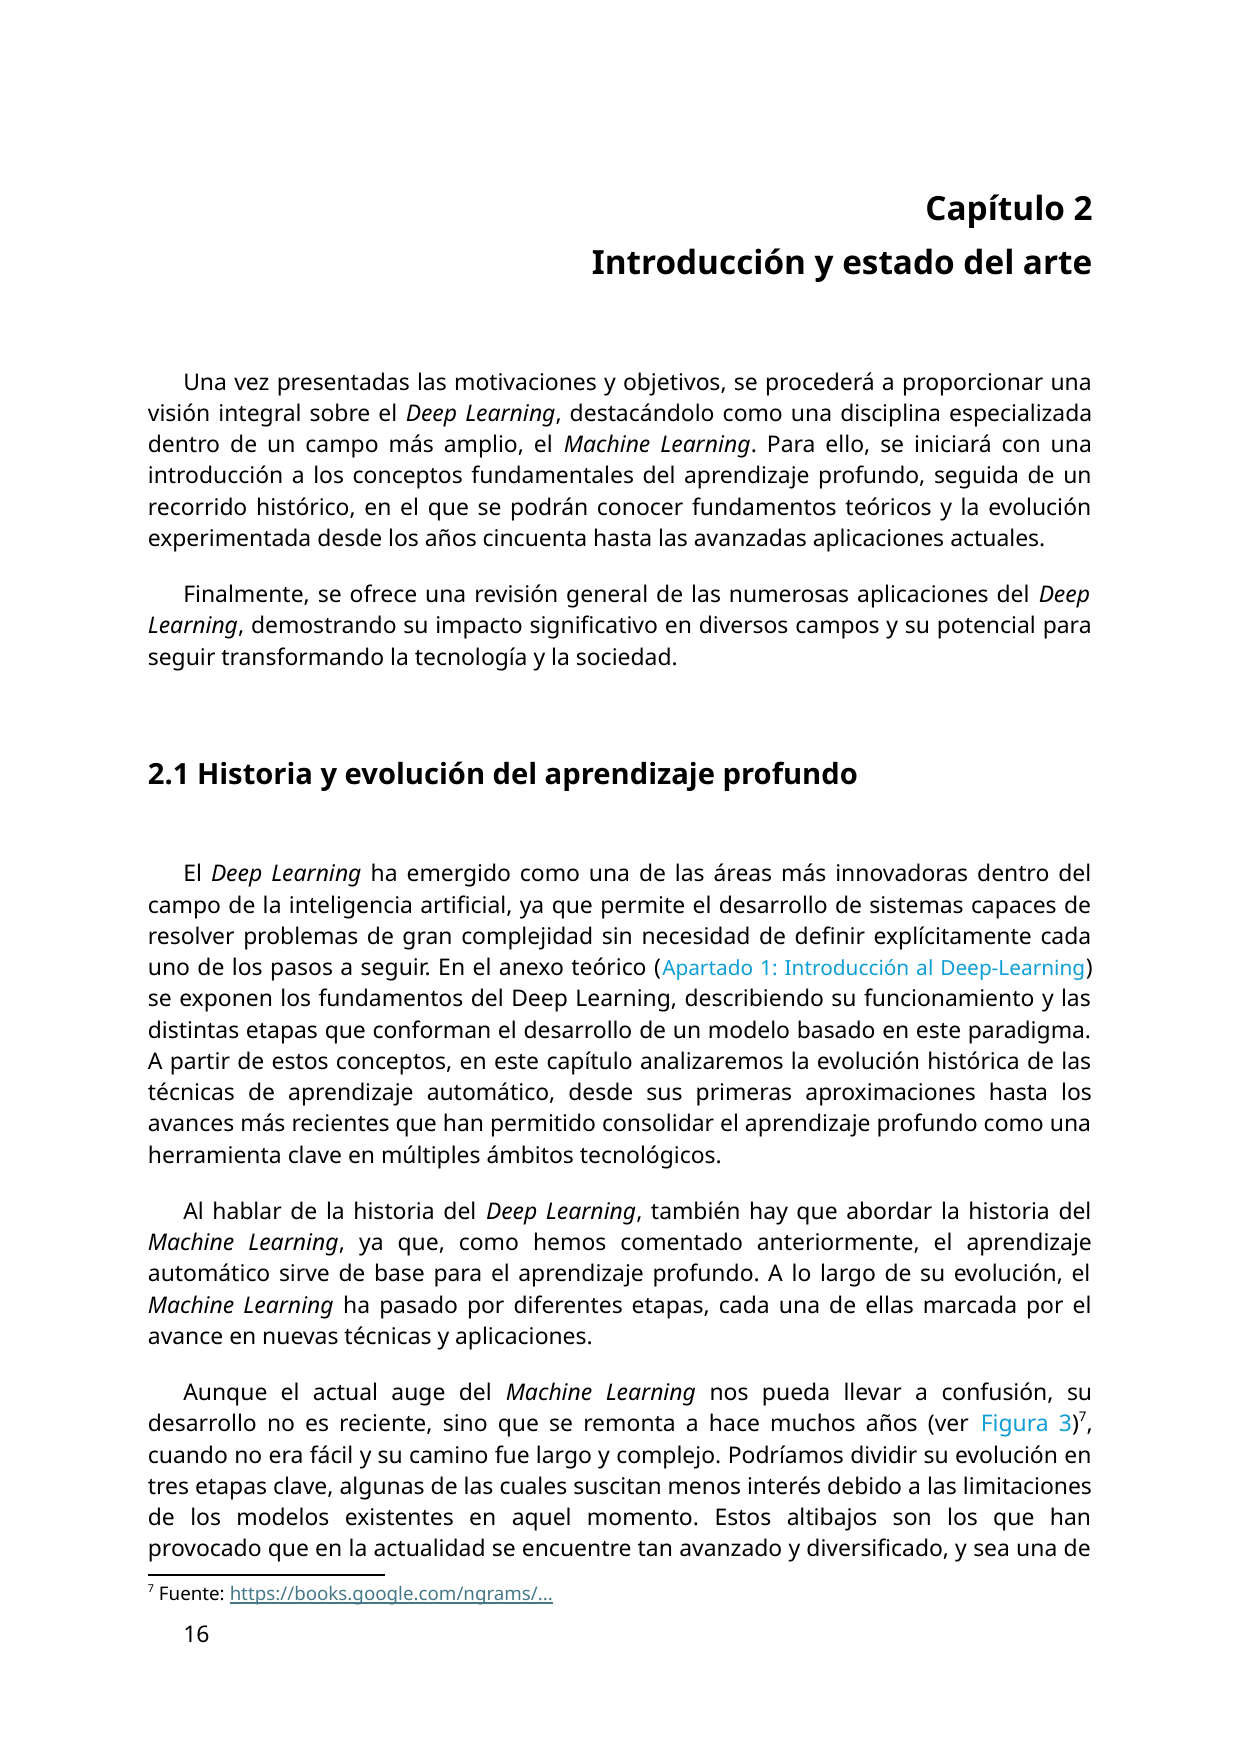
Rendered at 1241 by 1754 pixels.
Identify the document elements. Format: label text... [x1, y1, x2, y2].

subtitle 2.1 Historia y evolución del aprendizaje profundo [148, 753, 1092, 793]
text Una vez presentadas las motivaciones y objetivos, se procederá a proporcionar una visión integral sobre el Deep Learning, destacándolo como una disciplina especializada dentro de un campo más amplio, el Machine Learning. Para ello, se iniciará con una introducción a los conceptos fundamentales del aprendizaje profundo, seguida de un recorrido histórico, en el que se podrán conocer fundamentos teóricos y la evolución experimentada desde los años cincuenta hasta las avanzadas aplicaciones actuales. [148, 366, 1092, 553]
text El Deep Learning ha emergido como una de las áreas más innovadoras dentro del campo de la inteligencia artificial, ya que permite el desarrollo de sistemas capaces de resolver problemas de gran complejidad sin necesidad de definir explícitamente cada uno de los pasos a seguir. En el anexo teórico (Apartado 1: Introducción al Deep-Learning) se exponen los fundamentos del Deep Learning, describiendo su funcionamiento y las distintas etapas que conforman el desarrollo de un modelo basado en este paradigma. A partir de estos conceptos, en este capítulo analizaremos la evolución histórica de las técnicas de aprendizaje automático, desde sus primeras aproximaciones hasta los avances más recientes que han permitido consolidar el aprendizaje profundo como una herramienta clave en múltiples ámbitos tecnológicos. [148, 857, 1092, 1170]
text Finalmente, se ofrece una revisión general de las numerosas aplicaciones del Deep Learning, demostrando su impacto significativo en diversos campos y su potencial para seguir transformando la tecnología y la sociedad. [148, 578, 1092, 672]
text Introducción y estado del arte [148, 239, 1092, 284]
text Al hablar de la historia del Deep Learning, también hay que abordar la historia del Machine Learning, ya que, como hemos comentado anteriormente, el aprendizaje automático sirve de base para el aprendizaje profundo. A lo largo de su evolución, el Machine Learning ha pasado por diferentes etapas, cada una de ellas marcada por el avance en nuevas técnicas y aplicaciones. [148, 1195, 1092, 1351]
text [148, 1376, 1092, 1564]
subtitle Capítulo 2 [148, 185, 1092, 231]
picture [785, 960, 790, 973]
